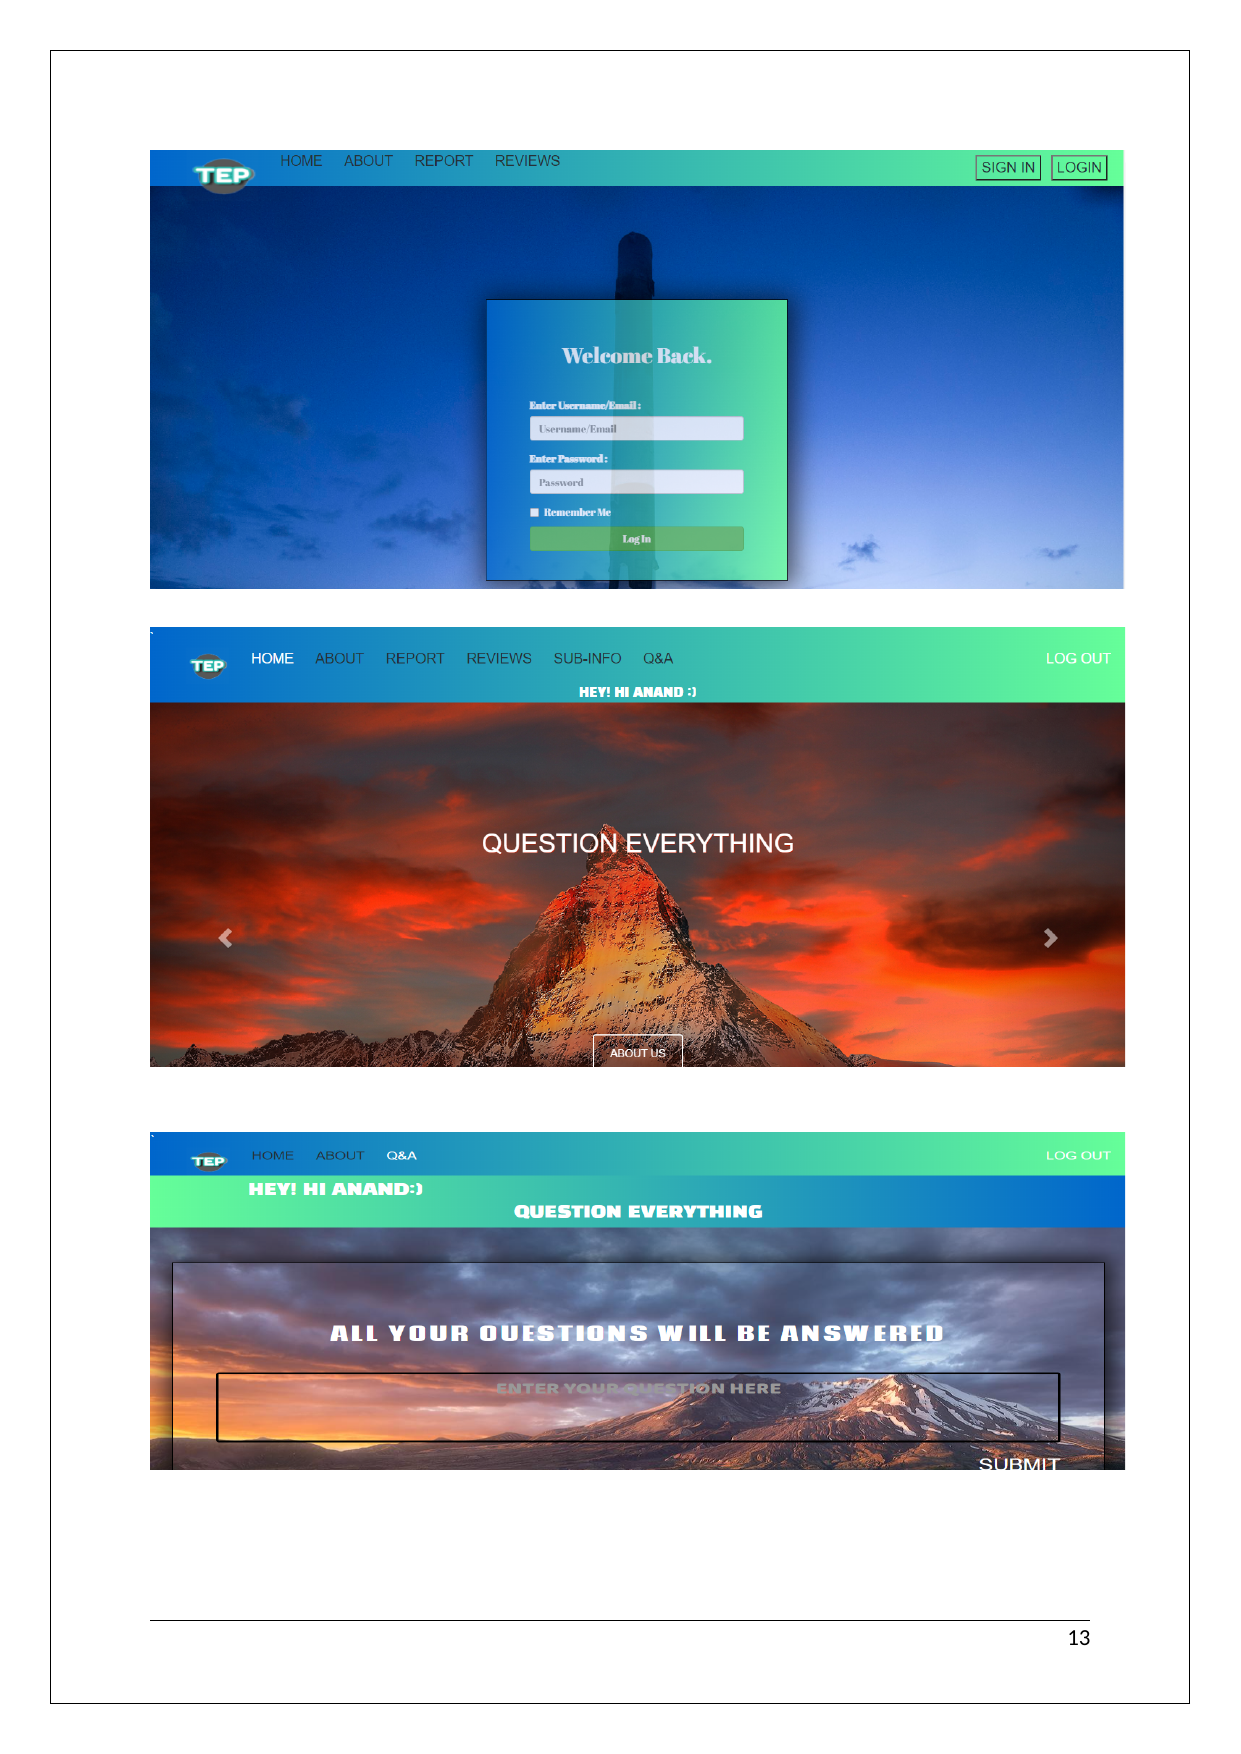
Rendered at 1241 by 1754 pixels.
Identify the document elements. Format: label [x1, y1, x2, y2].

picture [150, 1132, 1125, 1470]
picture [150, 150, 1125, 589]
picture [150, 627, 1125, 1067]
